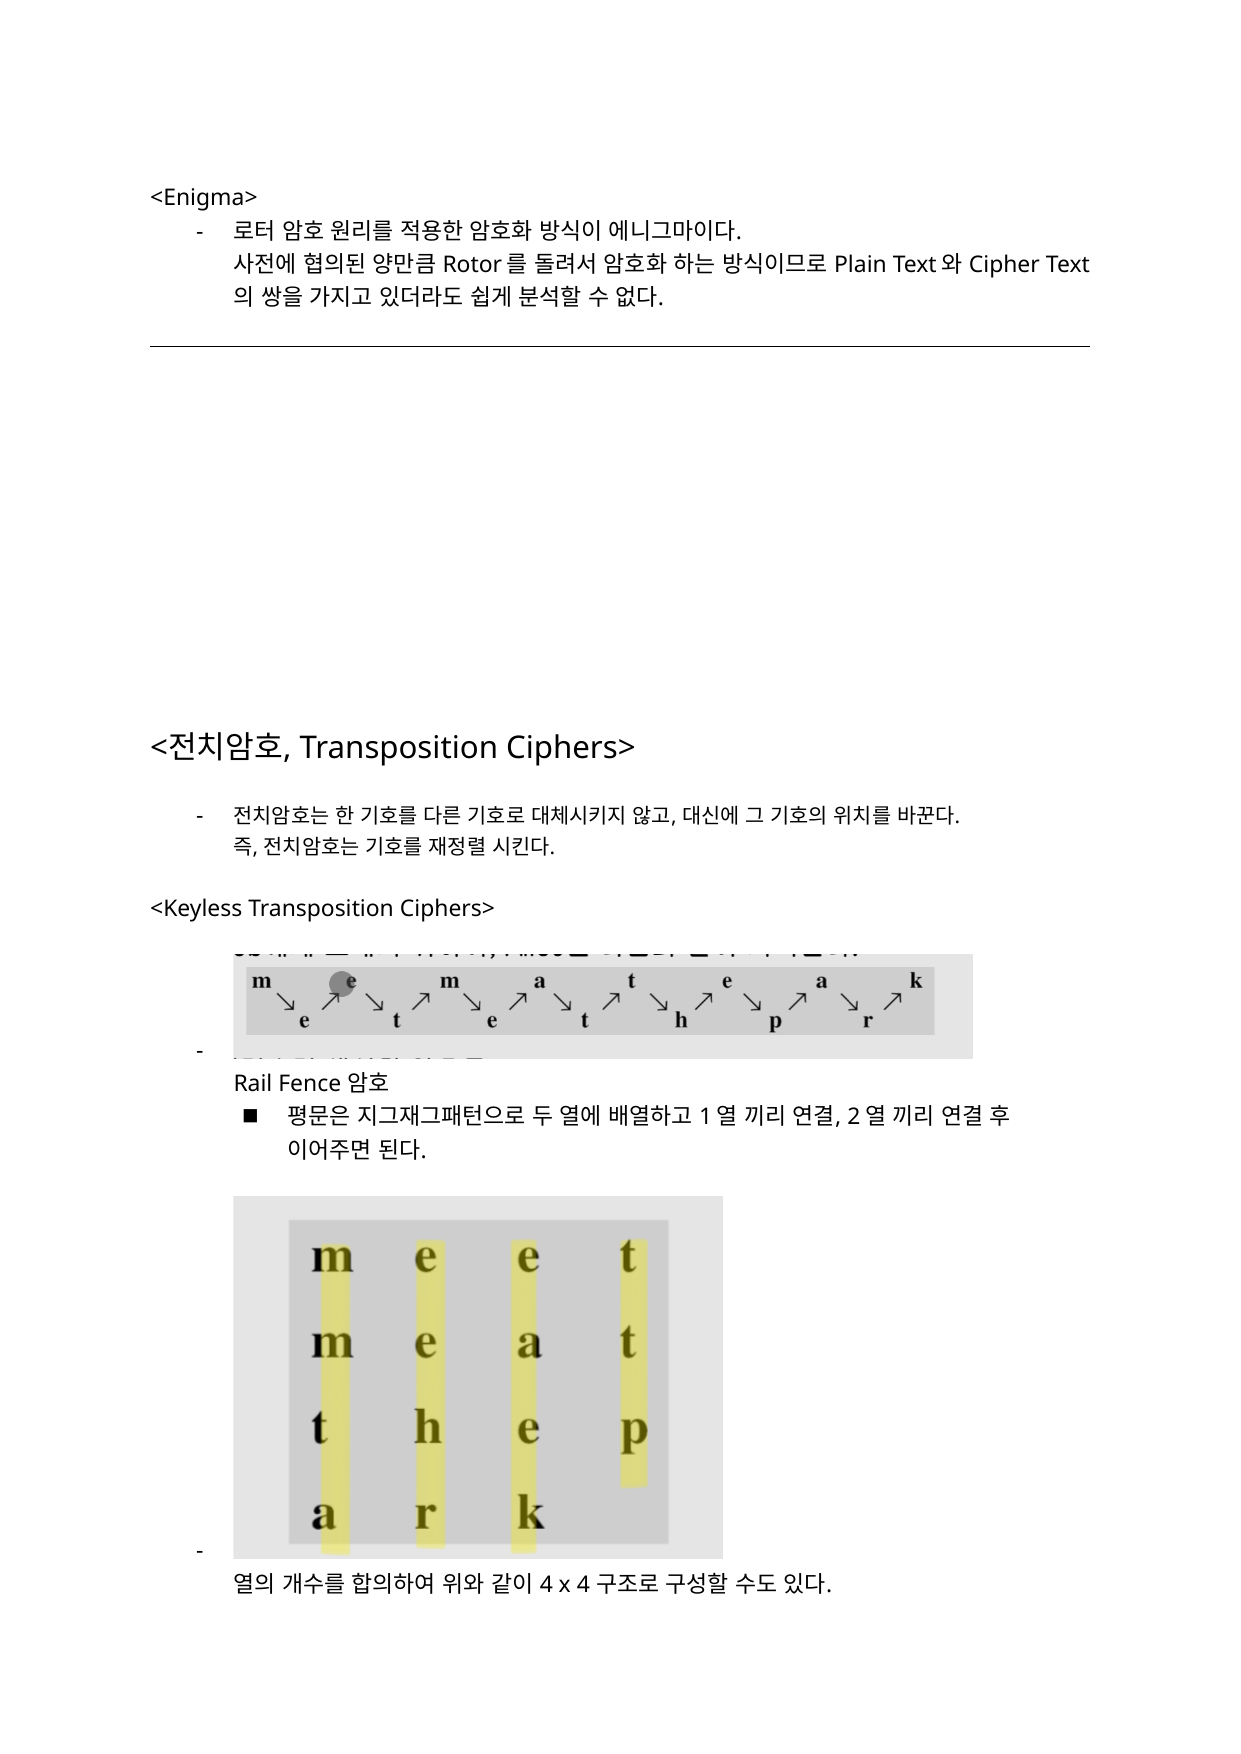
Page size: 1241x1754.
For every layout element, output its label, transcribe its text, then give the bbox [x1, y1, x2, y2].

list Rail Fence 암호 [233, 1065, 1090, 1098]
list 즉, 전치암호는 기호를 재정렬 시킨다. [233, 830, 1090, 861]
list 전치암호는 한 기호를 다른 기호로 대체시키지 않고, 대신에 그 기호의 위치를 바꾼다. [196, 799, 1090, 830]
list 로터 암호 원리를 적용한 암호화 방식이 에니그마이다. [196, 212, 1090, 246]
list 평문은 지그재그패턴으로 두 열에 배열하고 1열 끼리 연결, 2열 끼리 연결 후 이어주면 된다. [242, 1098, 1090, 1165]
picture [233, 954, 973, 1059]
list 사전에 협의된 양만큼 Rotor를 돌려서 암호화 하는 방식이므로 Plain Text와 Cipher Text의 쌍을 가지고 있더라도 쉽게 분석할 수 없다. [233, 246, 1090, 312]
text <전치암호, Transposition Ciphers> [150, 722, 1090, 768]
picture [233, 1196, 723, 1559]
text <Keyless Transposition Ciphers> [150, 892, 1090, 923]
text <Enigma> [150, 181, 1090, 212]
list 열의 개수를 합의하여 위와 같이 4 x 4 구조로 구성할 수도 있다. [233, 1565, 1090, 1599]
